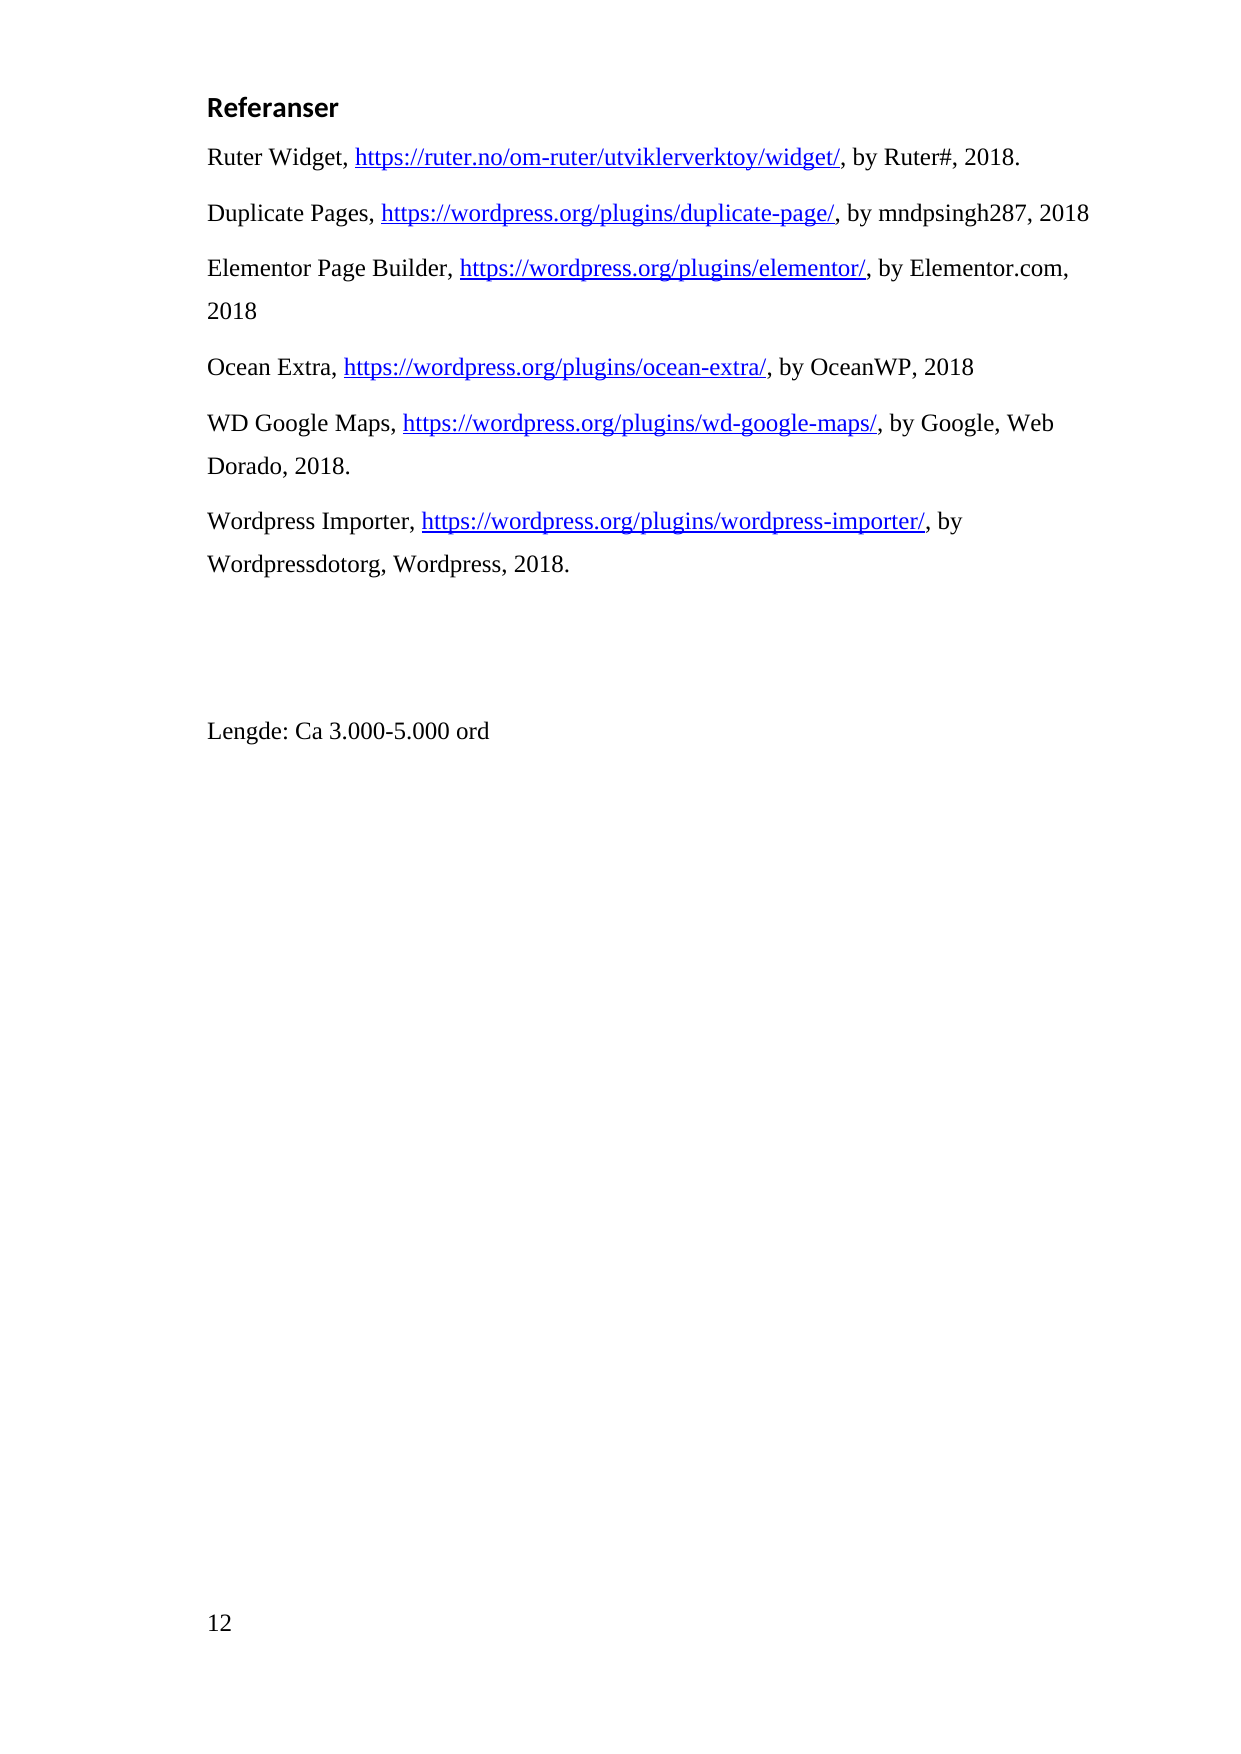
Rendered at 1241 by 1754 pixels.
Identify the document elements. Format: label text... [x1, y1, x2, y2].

text Elementor Page Builder, https://wordpress.org/plugins/elementor/, by Elementor.com, 2018 [207, 253, 1092, 325]
text WD Google Maps, https://wordpress.org/plugins/wd-google-maps/, by Google, Web Dorado, 2018. [207, 408, 1092, 479]
text Duplicate Pages, https://wordpress.org/plugins/duplicate-page/, by mndpsingh287, 2018 [207, 198, 1092, 226]
text Ruter Widget, https://ruter.no/om-ruter/utviklerverktoy/widget/, by Ruter#, 2018. [207, 142, 1092, 171]
text Referanser [207, 89, 1092, 124]
text Wordpress Importer, https://wordpress.org/plugins/wordpress-importer/, by Wordpressdotorg, Wordpress, 2018. [207, 506, 1092, 578]
text Lengde: Ca 3.000-5.000 ord [207, 716, 1092, 745]
text Ocean Extra, https://wordpress.org/plugins/ocean-extra/, by OceanWP, 2018 [207, 352, 1092, 381]
